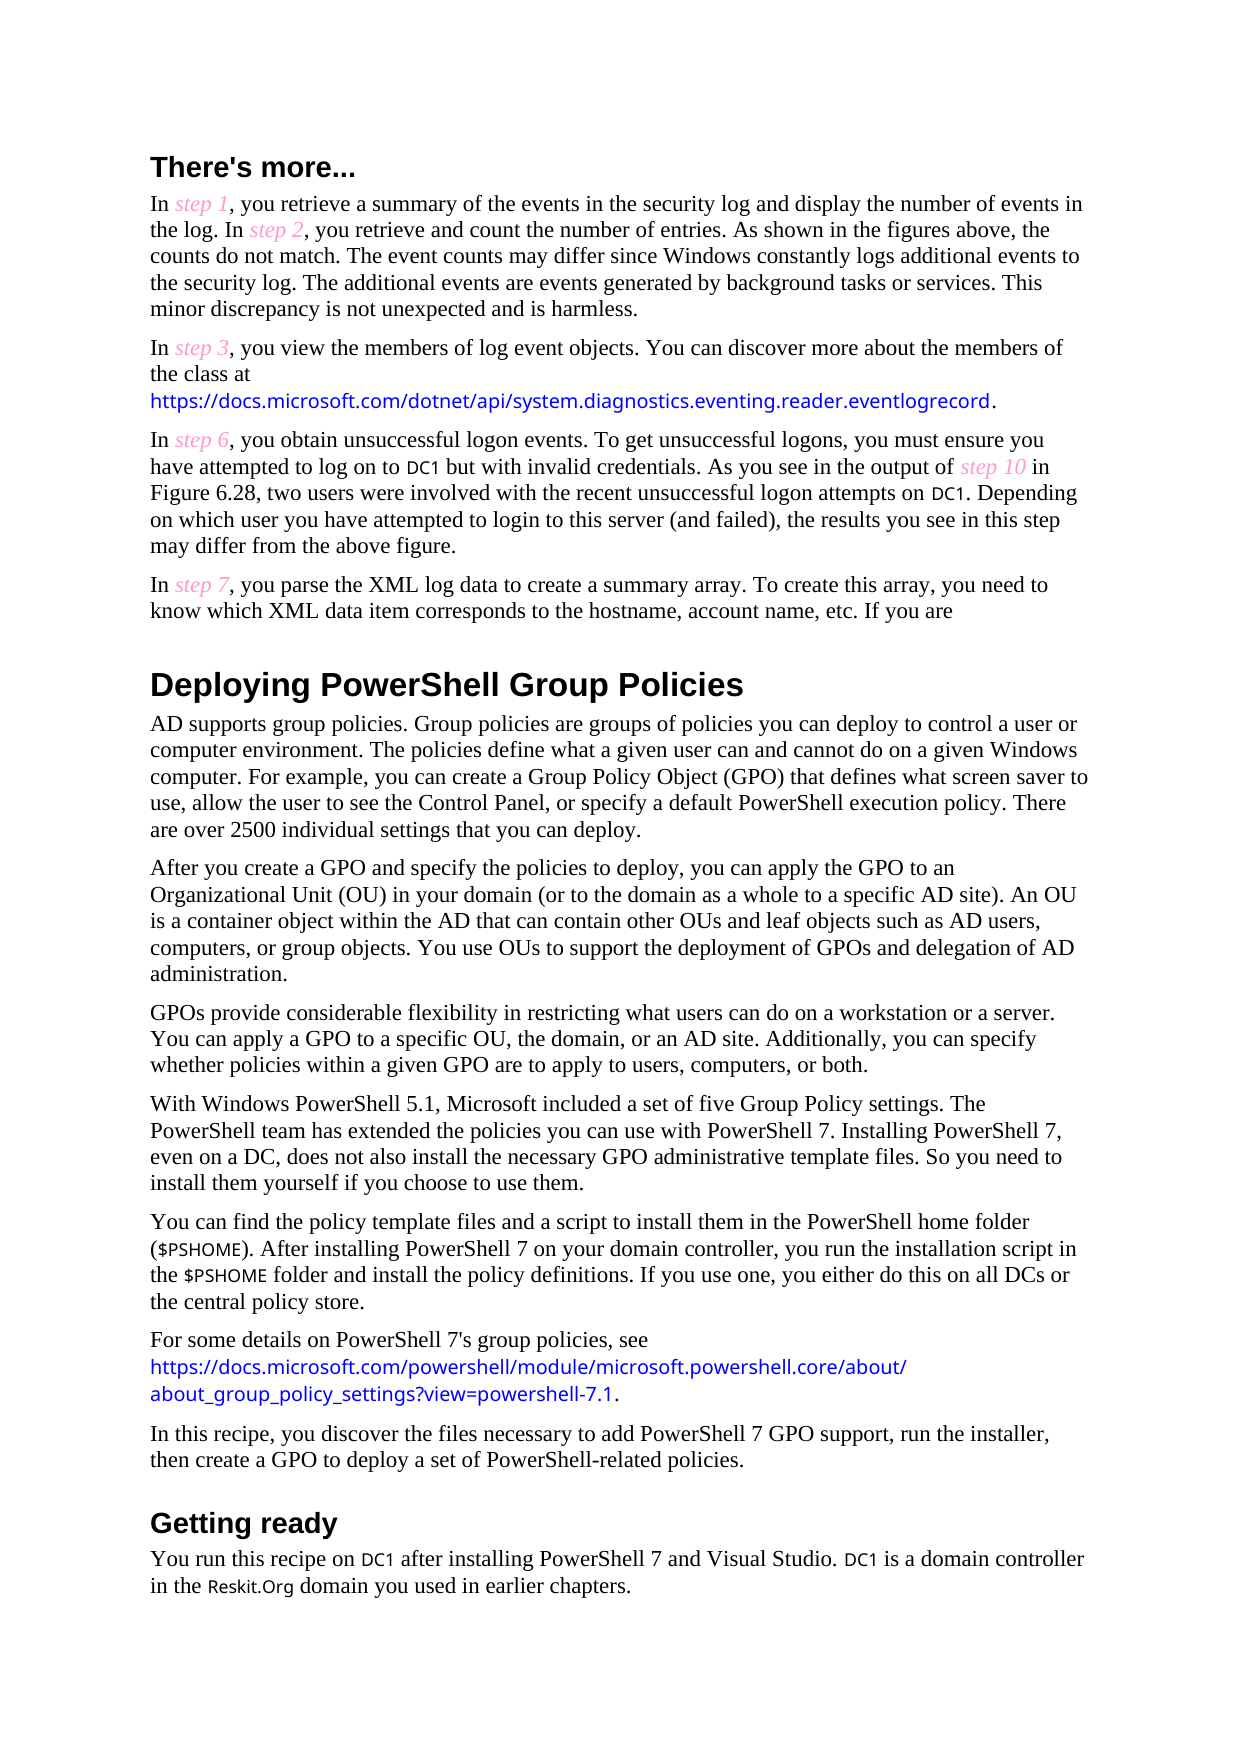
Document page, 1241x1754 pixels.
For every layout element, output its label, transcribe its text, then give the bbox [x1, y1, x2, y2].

subtitle Getting ready [150, 1506, 1090, 1539]
subtitle There's more... [150, 150, 1090, 183]
subtitle Deploying PowerShell Group Policies [150, 666, 1090, 704]
text In this recipe, you discover the files necessary to add PowerShell 7 GPO support, run the installer, then create a GPO to deploy a set of PowerShell-related policies. [150, 1419, 1090, 1472]
text In step 1, you retrieve a summary of the events in the security log and display the number of events in the log. In step 2, you retrieve and count the number of entries. As shown in the figures above, the counts do not match. The event counts may differ since Windows constantly logs additional events to the security log. The additional events are events generated by background tasks or services. This minor discrepancy is not unexpected and is harmless. [150, 190, 1090, 322]
text In step 7, you parse the XML log data to create a summary array. To create this array, you need to know which XML data item corresponds to the hostname, account name, etc. If you are [150, 571, 1090, 624]
text You run this recipe on DC1 after installing PowerShell 7 and Visual Studio. DC1 is a domain controller in the Reskit.Org domain you used in earlier chapters. [150, 1545, 1090, 1598]
text In step 3, you view the members of log event objects. You can discover more about the members of the class at https://docs.microsoft.com/dotnet/api/system.diagnostics.eventing.reader.eventlogrecord. [150, 334, 1090, 414]
text You can find the policy template files and a script to install them in the PowerShell home folder ($PSHOME). After installing PowerShell 7 on your domain controller, you run the installation script in the $PSHOME folder and install the policy definitions. If you use one, you either do this on all DCs or the central policy store. [150, 1208, 1090, 1314]
text For some details on PowerShell 7's group policies, see https://docs.microsoft.com/powershell/module/microsoft.powershell.core/about/about_group_policy_settings?view=powershell-7.1. [150, 1327, 1090, 1407]
text GPOs provide considerable flexibility in restricting what users can do on a workstation or a server. You can apply a GPO to a specific OU, the domain, or an AD site. Additionally, you can specify whether policies within a given GPO are to apply to users, computers, or both. [150, 999, 1090, 1078]
text With Windows PowerShell 5.1, Microsoft included a set of five Group Policy settings. The PowerShell team has extended the policies you can use with PowerShell 7. Installing PowerShell 7, even on a DC, does not also install the necessary GPO administrative template files. So you need to install them yourself if you choose to use them. [150, 1090, 1090, 1196]
text In step 6, you obtain unsuccessful logon events. To get unsuccessful logons, you must ensure you have attempted to log on to DC1 but with invalid credentials. As you see in the output of step 10 in Figure 6.28, two users were involved with the recent unsuccessful logon attempts on DC1. Depending on which user you have attempted to login to this server (and failed), the results you see in this step may differ from the above figure. [150, 426, 1090, 559]
text AD supports group policies. Group policies are groups of policies you can deploy to control a user or computer environment. The policies define what a given user can and cannot do on a given Windows computer. For example, you can create a Group Policy Object (GPO) that defines what screen saver to use, allow the user to see the Control Panel, or specify a default PowerShell execution policy. There are over 2500 individual settings that you can deploy. [150, 710, 1090, 842]
text After you create a GPO and specify the policies to deploy, you can apply the GPO to an Organizational Unit (OU) in your domain (or to the domain as a whole to a specific AD site). An OU is a container object within the AD that can contain other OUs and leaf objects such as AD users, computers, or group objects. You use OUs to support the deployment of GPOs and delegation of AD administration. [150, 854, 1090, 986]
